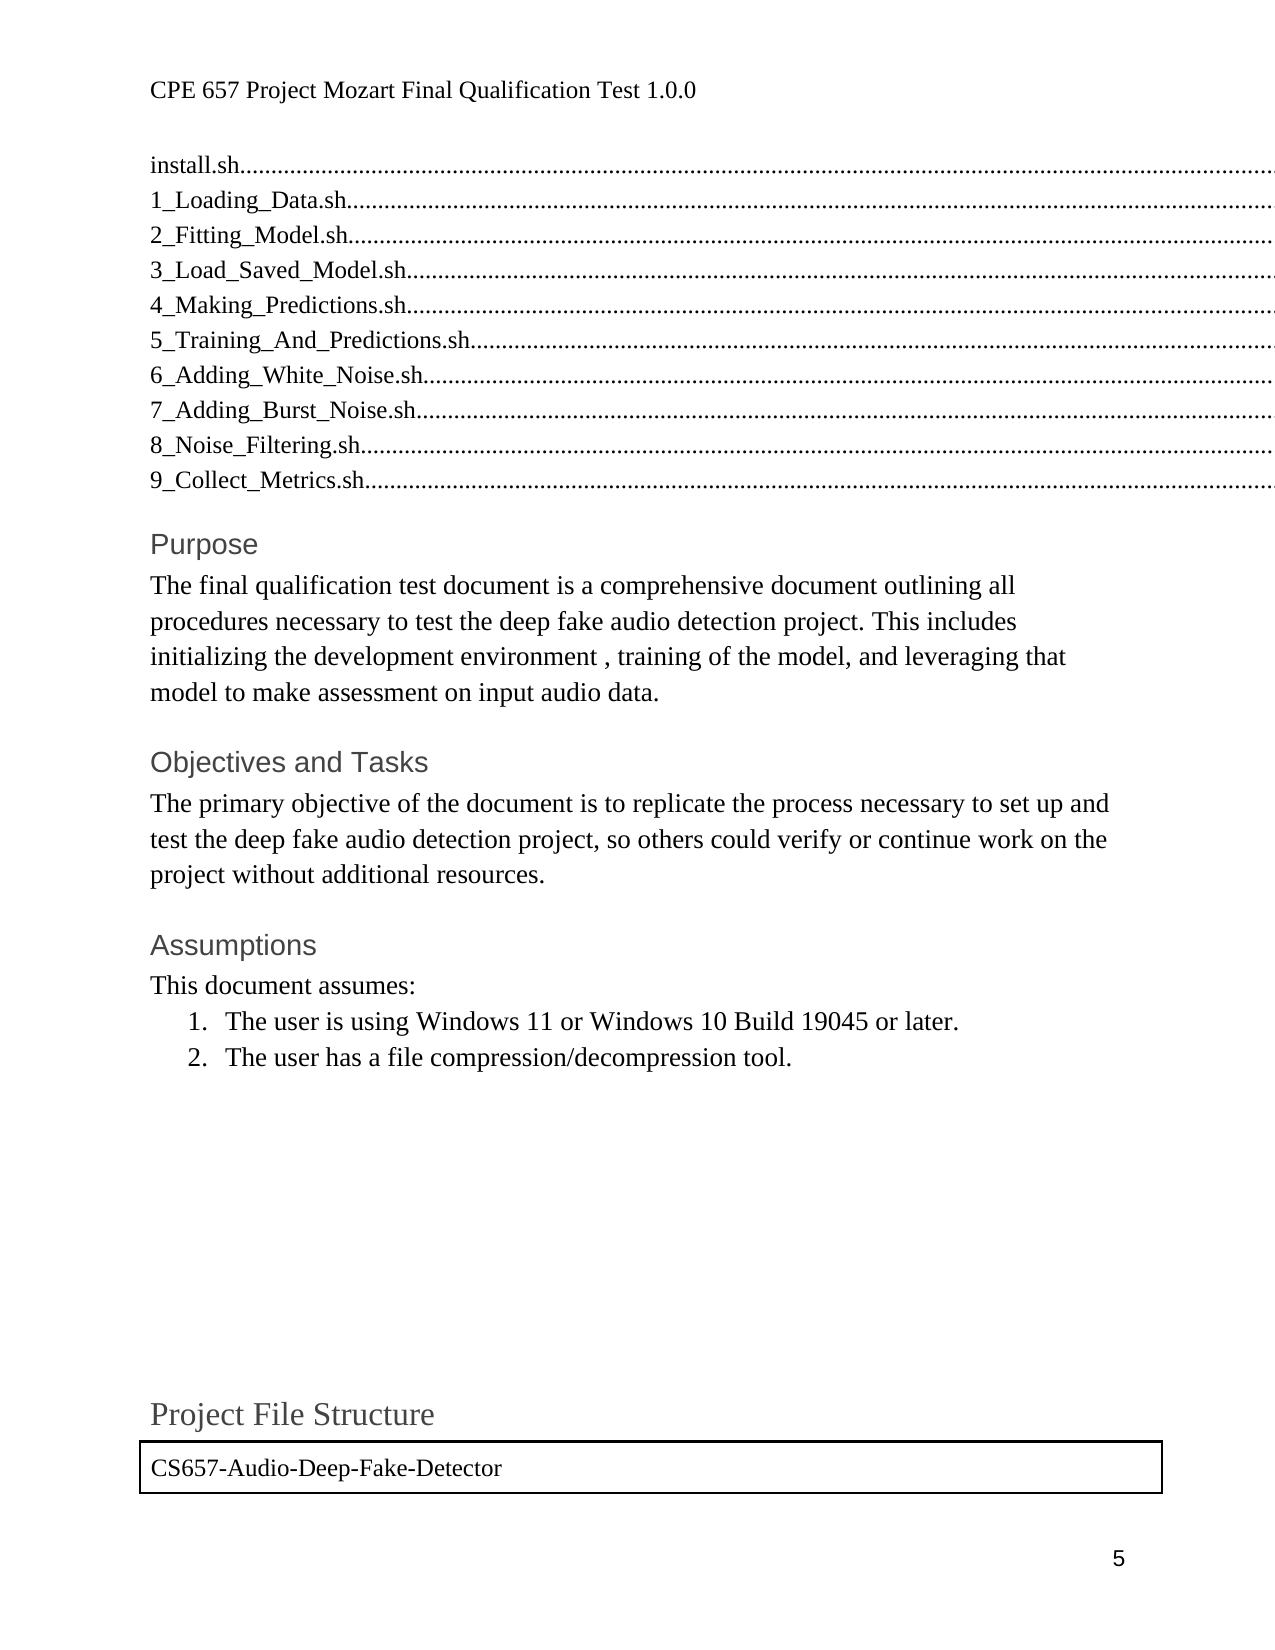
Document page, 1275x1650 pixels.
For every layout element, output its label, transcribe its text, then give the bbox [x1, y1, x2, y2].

text This document assumes: [150, 969, 1125, 1001]
subtitle Project File Structure [150, 1394, 1125, 1432]
text The primary objective of the document is to replicate the process necessary to set up and test the deep fake audio detection project, so others could verify or continue work on the project without additional resources. [150, 787, 1125, 890]
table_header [141, 1443, 1161, 1492]
subtitle Assumptions [150, 928, 1125, 961]
subtitle Purpose [150, 527, 1125, 561]
list The user has a file compression/decompression tool. [187, 1041, 1125, 1072]
text The final qualification test document is a comprehensive document outlining all procedures necessary to test the deep fake audio detection project. This includes initializing the development environment , training of the model, and leveraging that model to make assessment on input audio data. [150, 569, 1125, 707]
list The user is using Windows 11 or Windows 10 Build 19045 or later. [187, 1005, 1125, 1036]
subtitle Objectives and Tasks [150, 745, 1125, 779]
